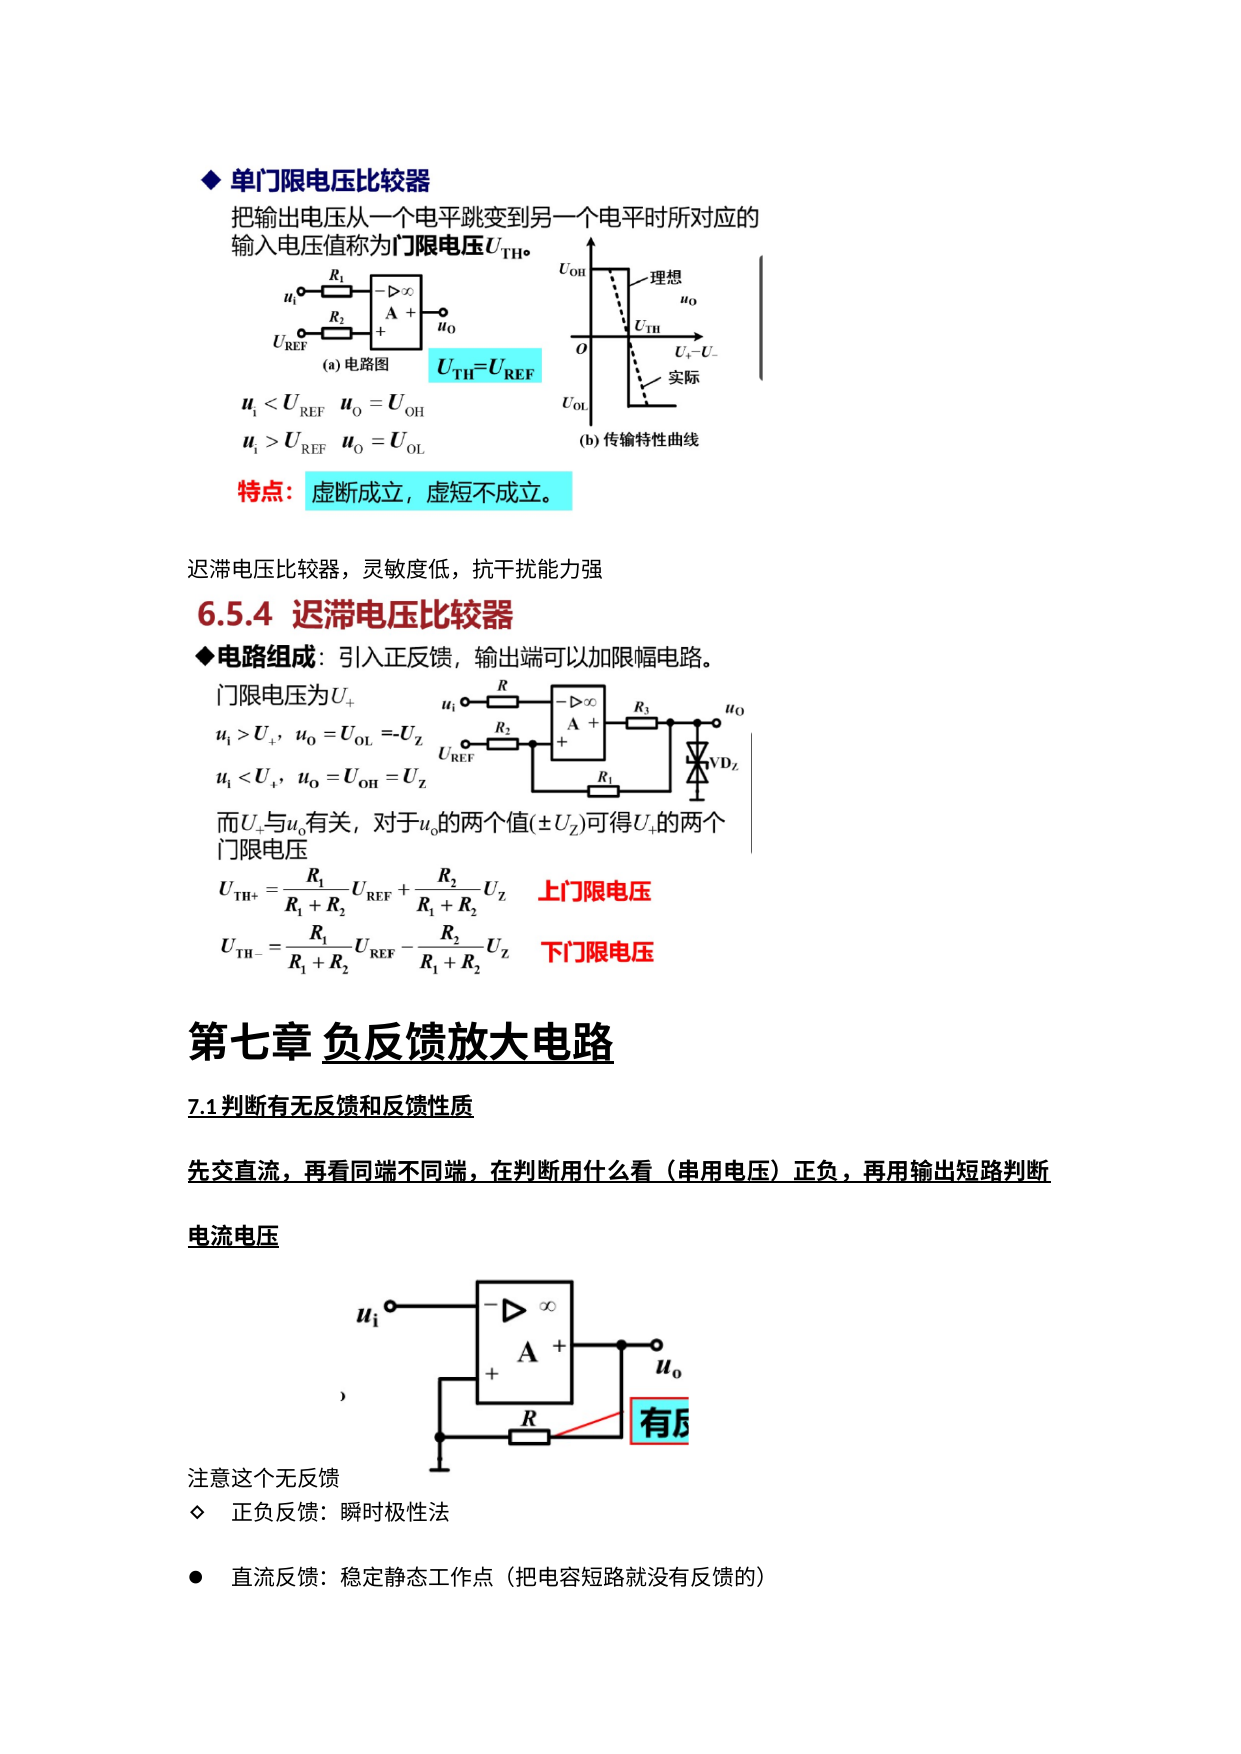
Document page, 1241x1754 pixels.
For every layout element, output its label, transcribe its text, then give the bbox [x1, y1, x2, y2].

picture [340, 1267, 689, 1487]
list 直流反馈：稳定静态工作点（把电容短路就没有反馈的） [187, 1559, 1053, 1592]
list 先交直流，再看同端不同端，在判断用什么看（串用电压）正负，再用输出短路判断电流电压 [187, 1137, 1053, 1267]
list 正负反馈：瞬时极性法 [187, 1494, 1053, 1527]
list 迟滞电压比较器，灵敏度低，抗干扰能力强 [187, 552, 1053, 584]
list 7.1判断有无反馈和反馈性质 [187, 1072, 1053, 1137]
picture [187, 584, 752, 996]
picture [187, 162, 763, 525]
list 负反馈放大电路 [187, 1007, 1053, 1072]
